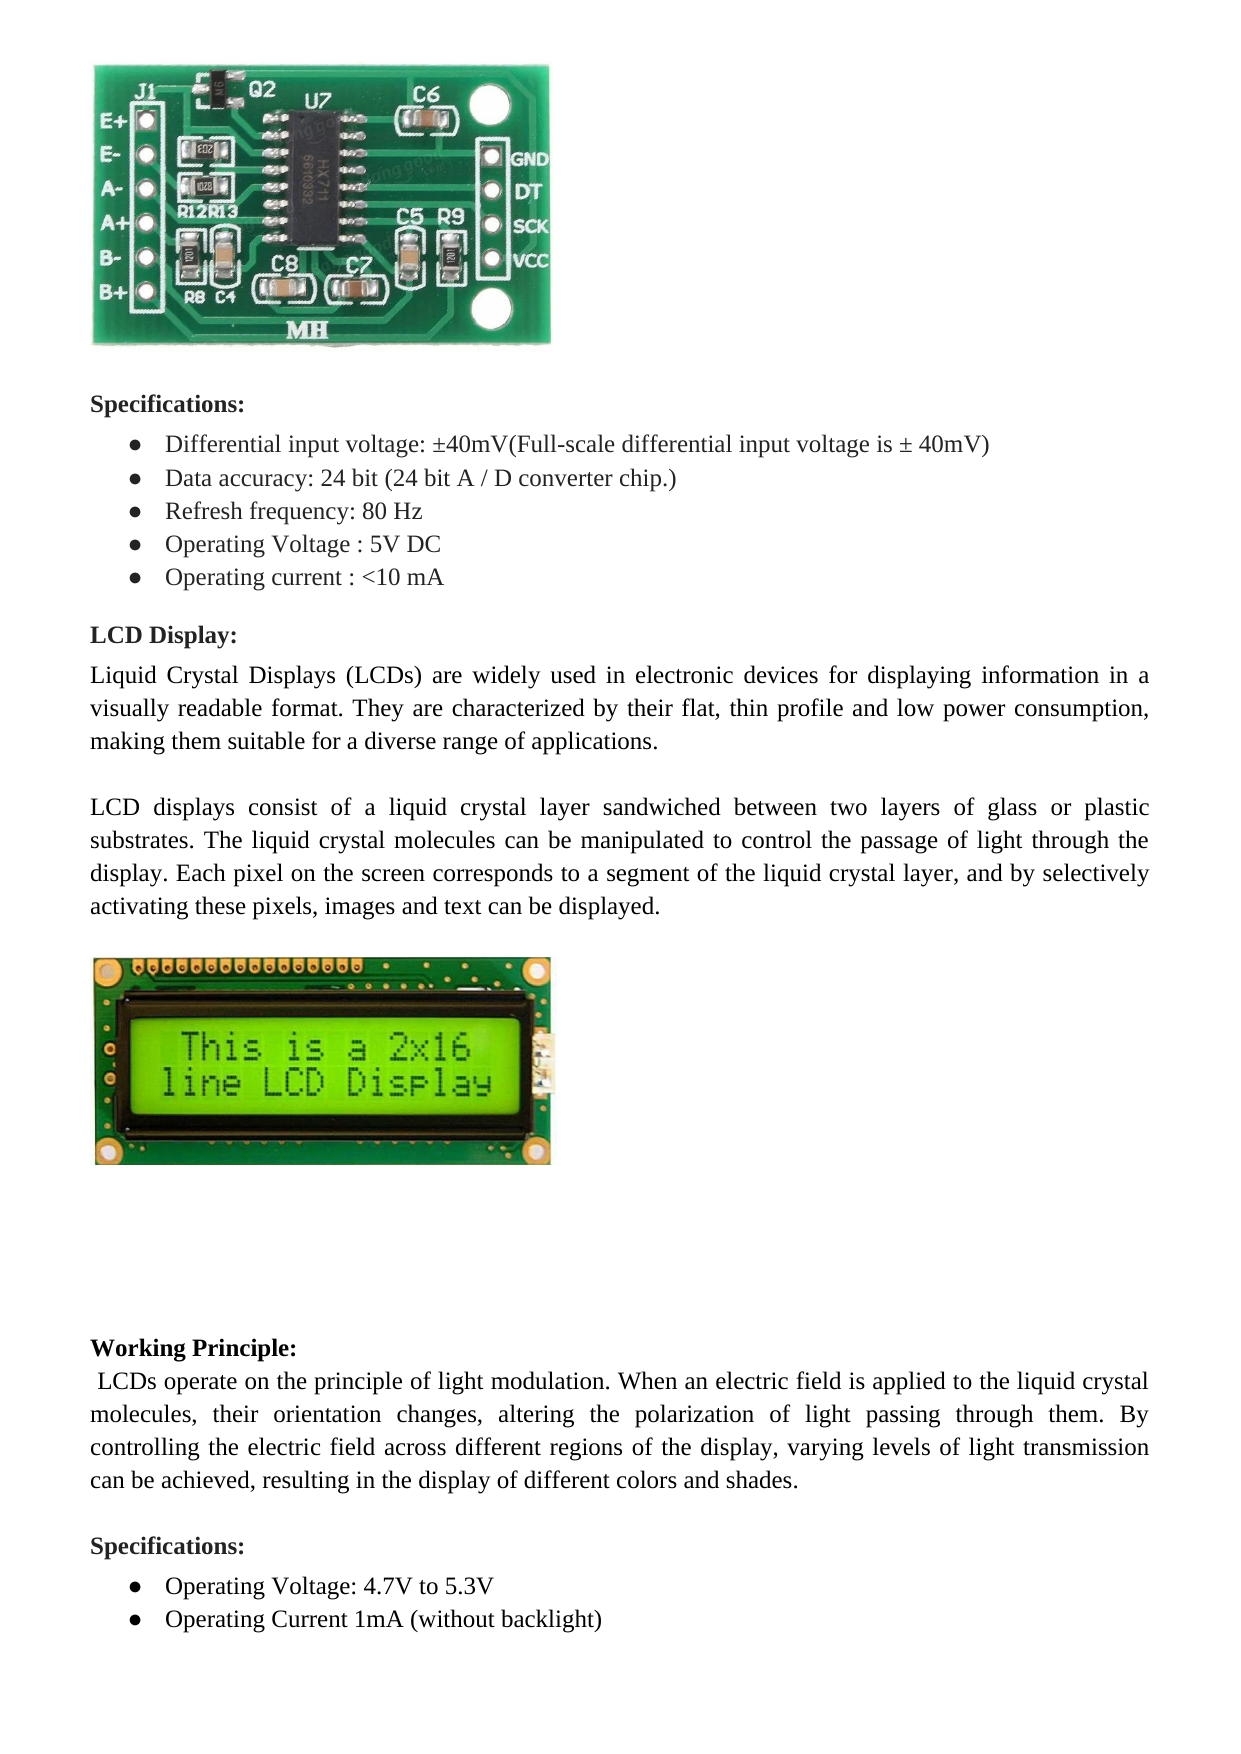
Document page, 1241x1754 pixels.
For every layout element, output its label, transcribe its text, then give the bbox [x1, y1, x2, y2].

list Operating current : <10 mA [127, 562, 1150, 591]
text LCD displays consist of a liquid crystal layer sandwiched between two layers of glass or plastic substrates. The liquid crystal molecules can be manipulated to control the passage of light through the display. Each pixel on the screen corresponds to a segment of the liquid crystal layer, and by selectively activating these pixels, images and text can be displayed. [90, 792, 1150, 920]
text Working Principle: [90, 1333, 1150, 1362]
text Liquid Crystal Displays (LCDs) are widely used in electronic devices for displaying information in a visually readable format. They are characterized by their flat, thin profile and low power consumption, making them suitable for a diverse range of applications. [90, 660, 1150, 755]
list Data accuracy: 24 bit (24 bit A / D converter chip.) [127, 463, 1150, 491]
list Operating Voltage: 4.7V to 5.3V [127, 1571, 1150, 1600]
list Operating Current 1mA (without backlight) [127, 1604, 1150, 1633]
list Differential input voltage: ±40mV(Full-scale differential input voltage is ± 40mV) [127, 429, 1150, 458]
text LCDs operate on the principle of light modulation. When an electric field is applied to the liquid crystal molecules, their orientation changes, altering the polarization of light passing through them. By controlling the electric field across different regions of the display, varying levels of light transmission can be achieved, resulting in the display of different colors and shades. [90, 1366, 1150, 1494]
list Operating Voltage : 5V DC [127, 529, 1150, 558]
list Refresh frequency: 80 Hz [127, 496, 1150, 524]
subtitle Specifications: [90, 389, 1150, 418]
subtitle LCD Display: [90, 620, 1150, 649]
picture [90, 60, 554, 353]
subtitle Specifications: [90, 1531, 1150, 1560]
picture [90, 957, 557, 1165]
